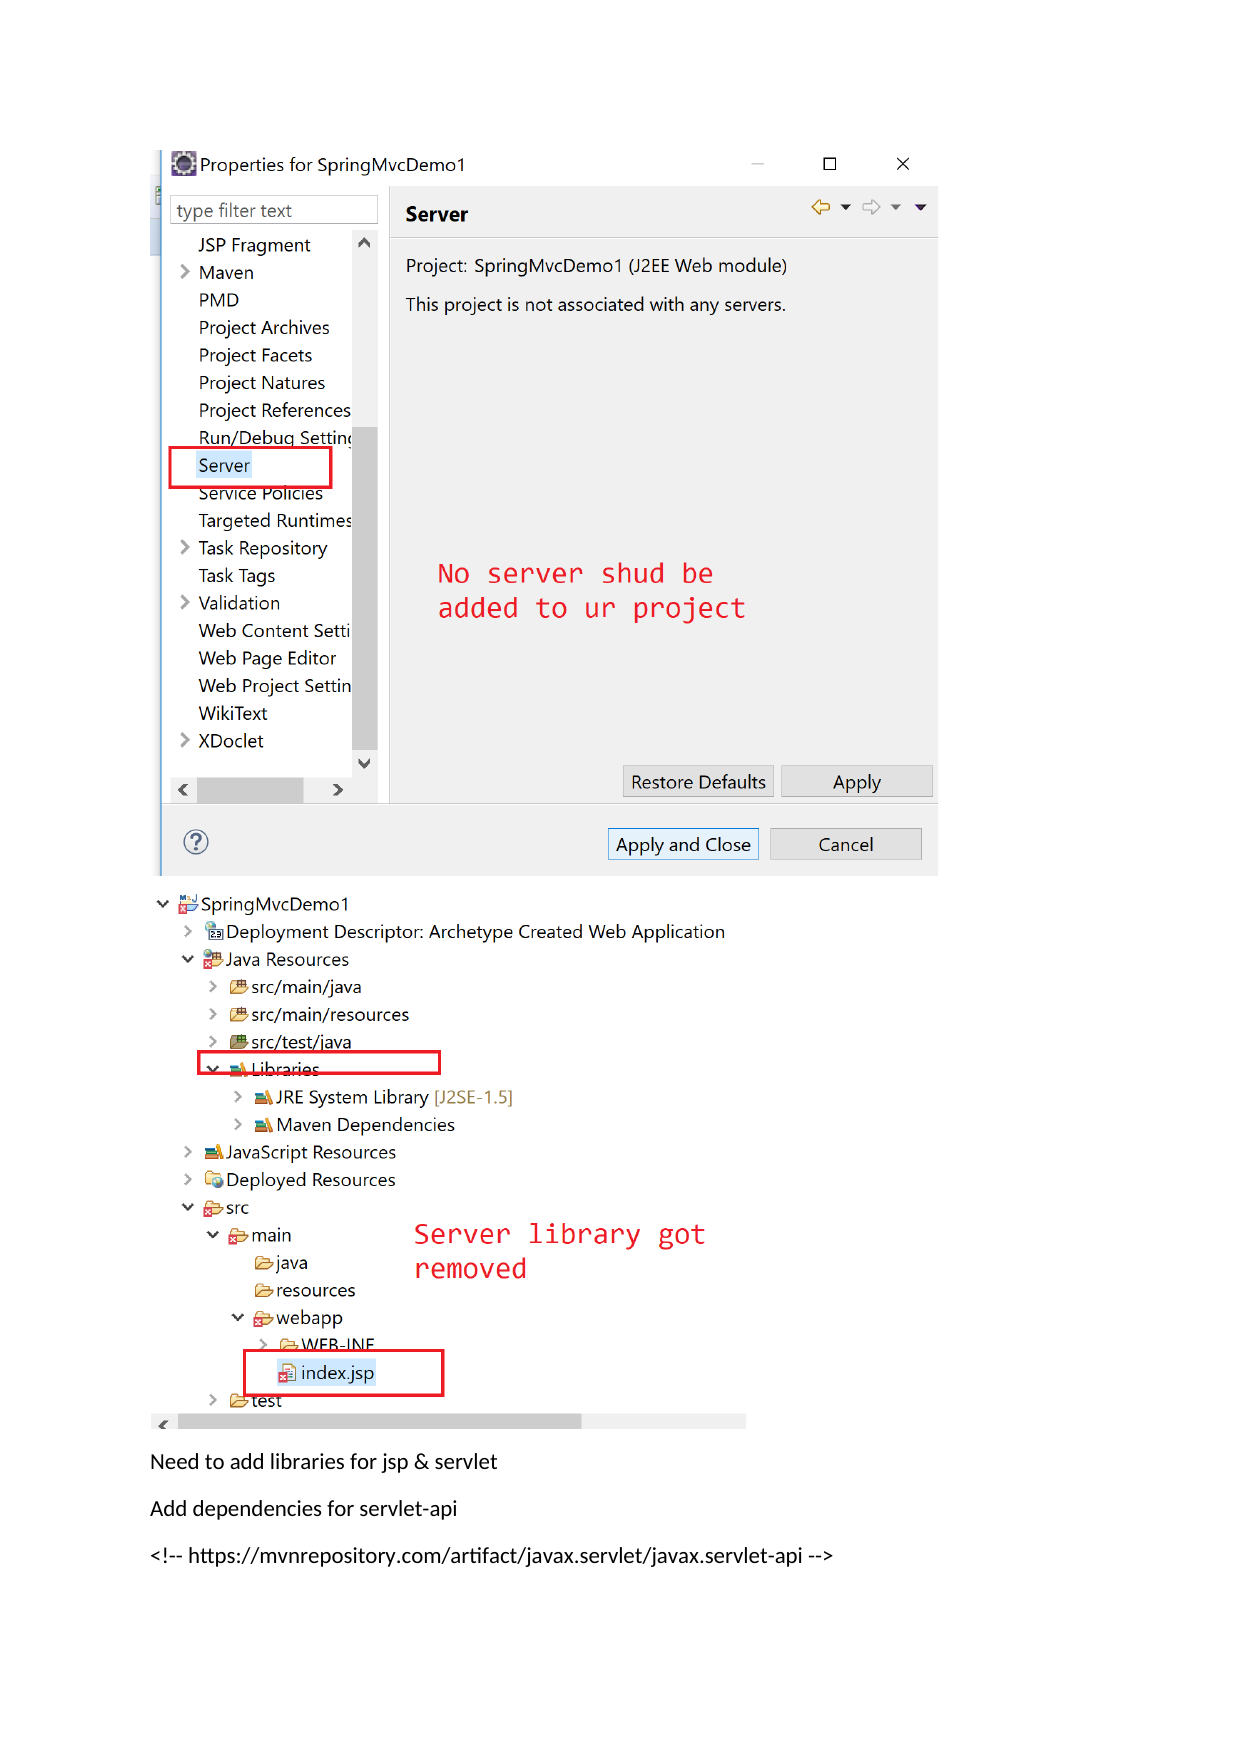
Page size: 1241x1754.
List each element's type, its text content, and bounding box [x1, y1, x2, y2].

picture [150, 150, 939, 876]
picture [150, 894, 747, 1429]
text <!-- https://mvnrepository.com/artifact/javax.servlet/javax.servlet-api --> [150, 1541, 1090, 1569]
text Need to add libraries for jsp & servlet [150, 1447, 1090, 1475]
text Add dependencies for servlet-api [150, 1494, 1090, 1522]
